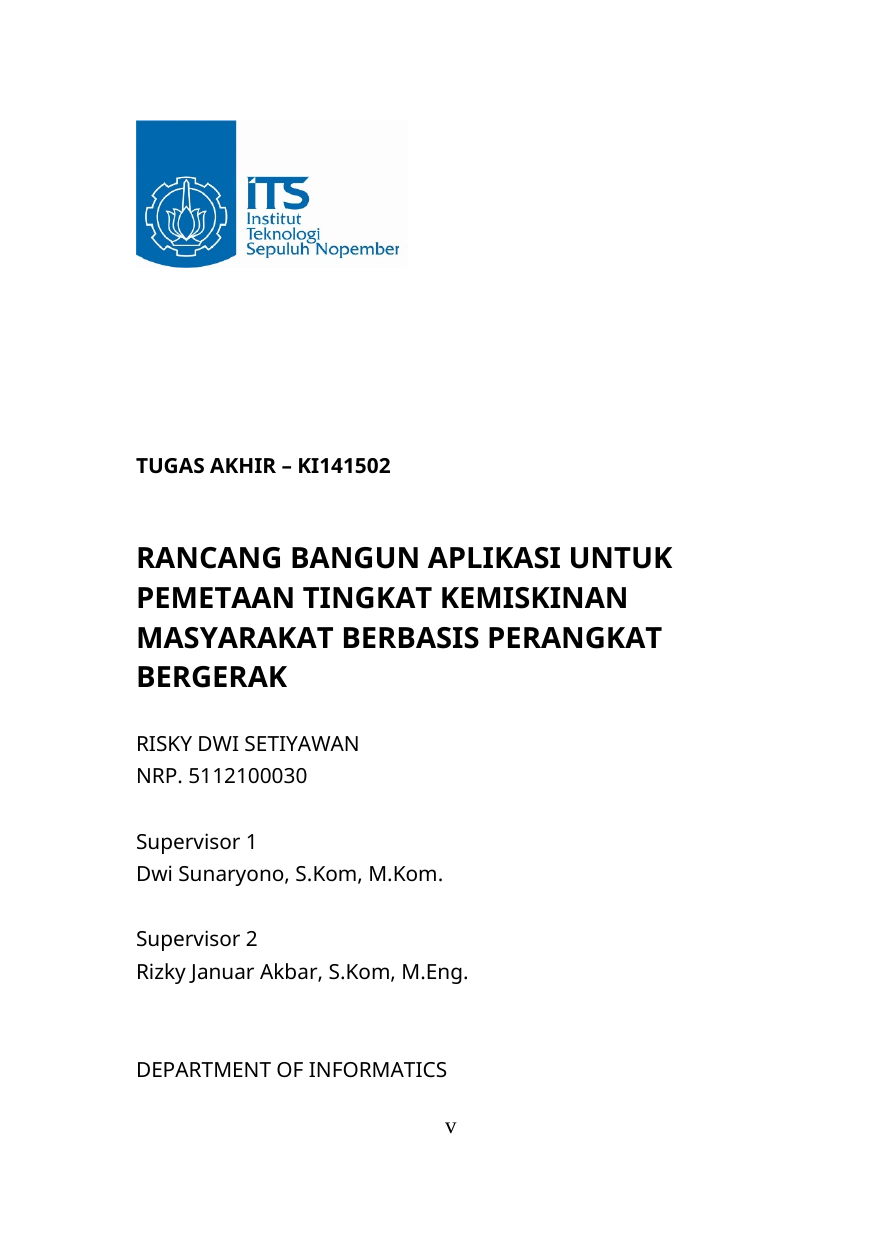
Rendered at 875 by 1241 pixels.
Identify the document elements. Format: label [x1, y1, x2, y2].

picture [136, 120, 408, 268]
